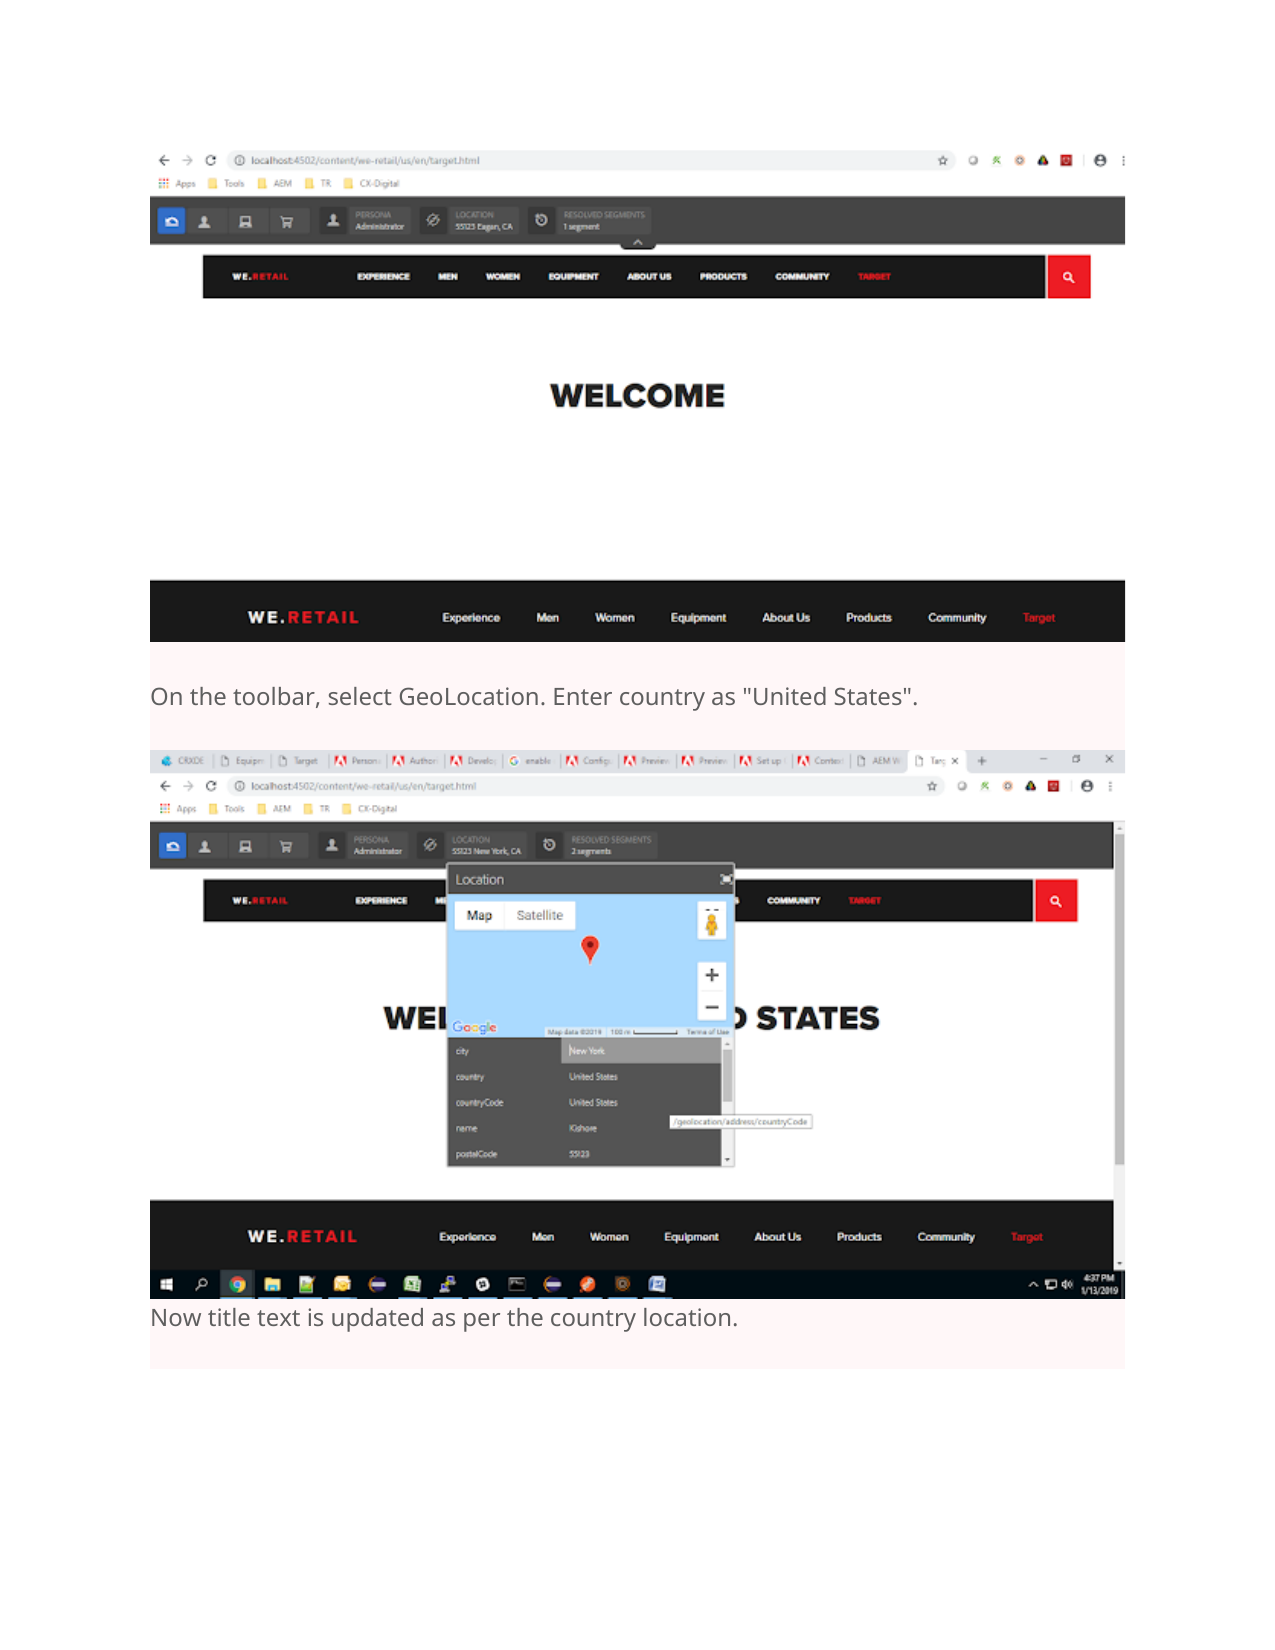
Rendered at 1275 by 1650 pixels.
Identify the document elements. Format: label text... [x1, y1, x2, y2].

picture [150, 150, 1125, 642]
picture [150, 750, 1125, 1299]
text AEM enables to target content for different audience. This post will explain how to target title component to display content based on user's location and do A/B testing. Create a web page called Target under we-retail website. Click here to check how to enable ContextHub. Navigate to AEM instance and create Brand and activities. Create audience and these audiences are mapped to activity "Country". Drag and drop Context-hub component called "Comparing Property - Value". Open web page in Targeting mode. Click "Start Targeting" and select Brand and Activity "Country" from the toolbar. Select title component, click on settings. Select Engine as Context Hub "Country" activity is mapped two audience. Now drag and drop title component on the page. Select DEFAULT audience and then click on title component then enable target. Enter text "Welcome" in the component. Select another audience and update the text in title component. Click next. Click next. Select when this target should be enabled. Click Save. Remove editor.html to see ContextHub toolbar. On the toolbar, select GeoLocation. Enter country as "United States". Now title text is updated as per the country location. Change location to Canada. Text is updated as per location. [150, 642, 1125, 750]
